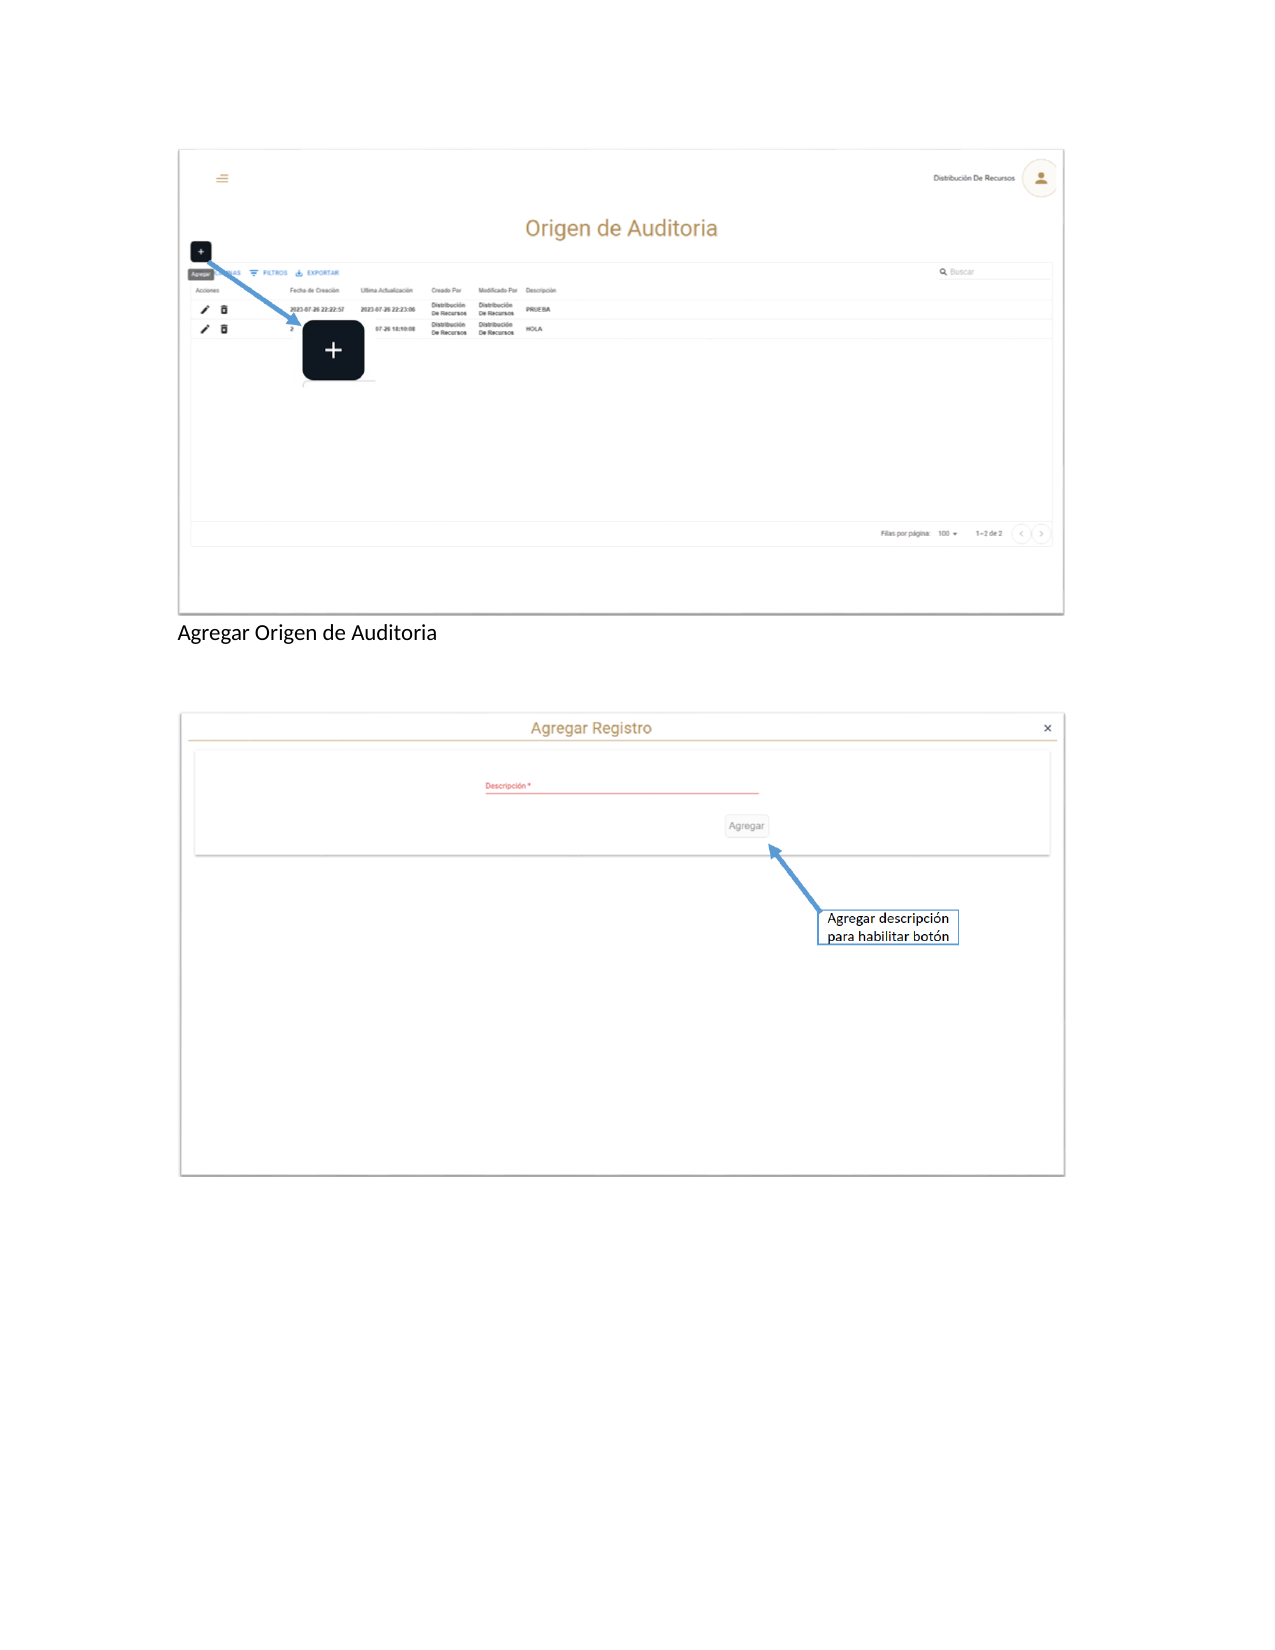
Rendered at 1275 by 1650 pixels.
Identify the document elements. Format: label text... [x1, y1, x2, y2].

picture [177, 147, 1065, 616]
picture [177, 711, 1067, 1177]
